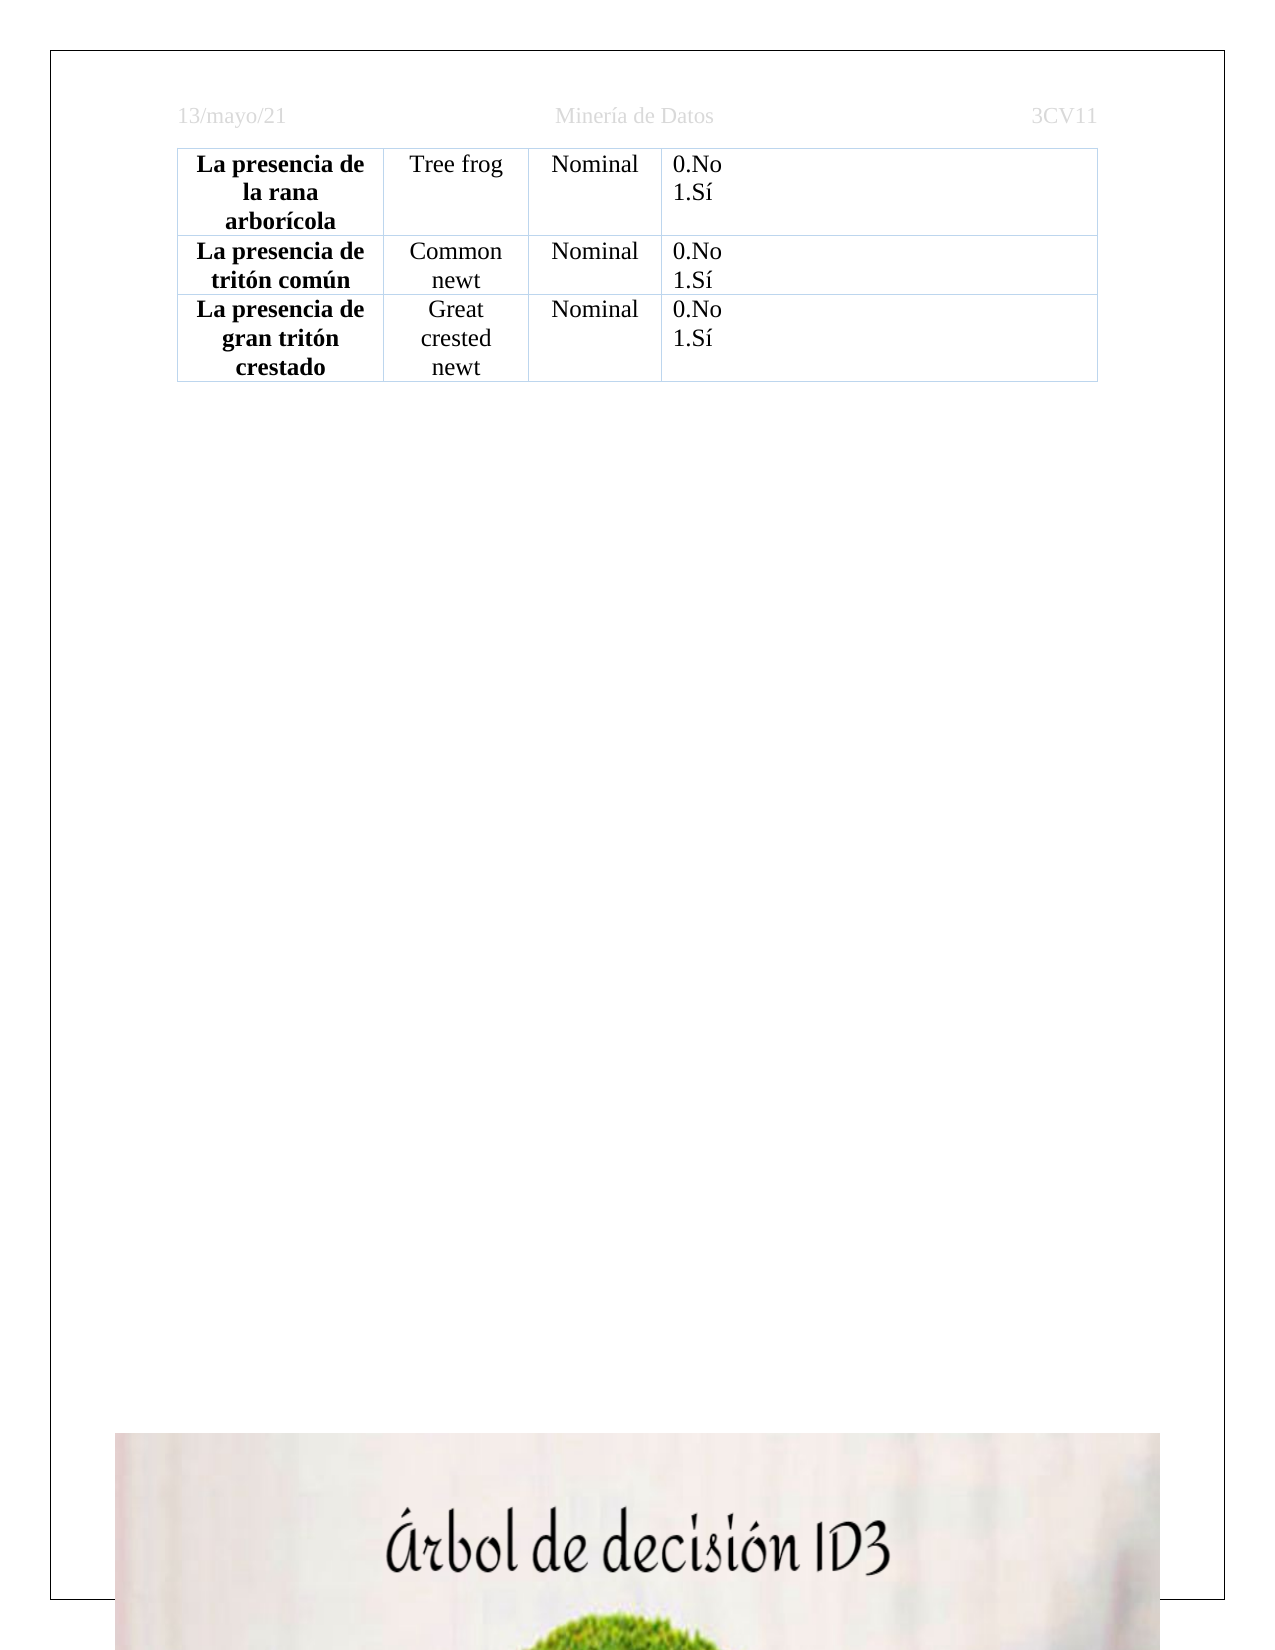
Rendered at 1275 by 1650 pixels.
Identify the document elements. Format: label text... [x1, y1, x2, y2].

table_cell Common newt [384, 236, 528, 293]
table_cell La presencia de gran tritón crestado [178, 295, 383, 381]
table_cell 0.No 1.Sí [662, 149, 1097, 235]
picture [115, 1433, 1160, 1650]
table_cell Nominal [529, 295, 661, 381]
table_cell La presencia de tritón común [178, 236, 383, 293]
table_cell La presencia de la rana arborícola [178, 149, 383, 235]
table_cell 0.No 1.Sí [662, 295, 1097, 381]
table_cell Tree frog [384, 149, 528, 235]
table_cell 0.No 1.Sí [662, 236, 1097, 293]
table_cell Great crested newt [384, 295, 528, 381]
table_cell Nominal [529, 236, 661, 293]
table_cell Nominal [529, 149, 661, 235]
